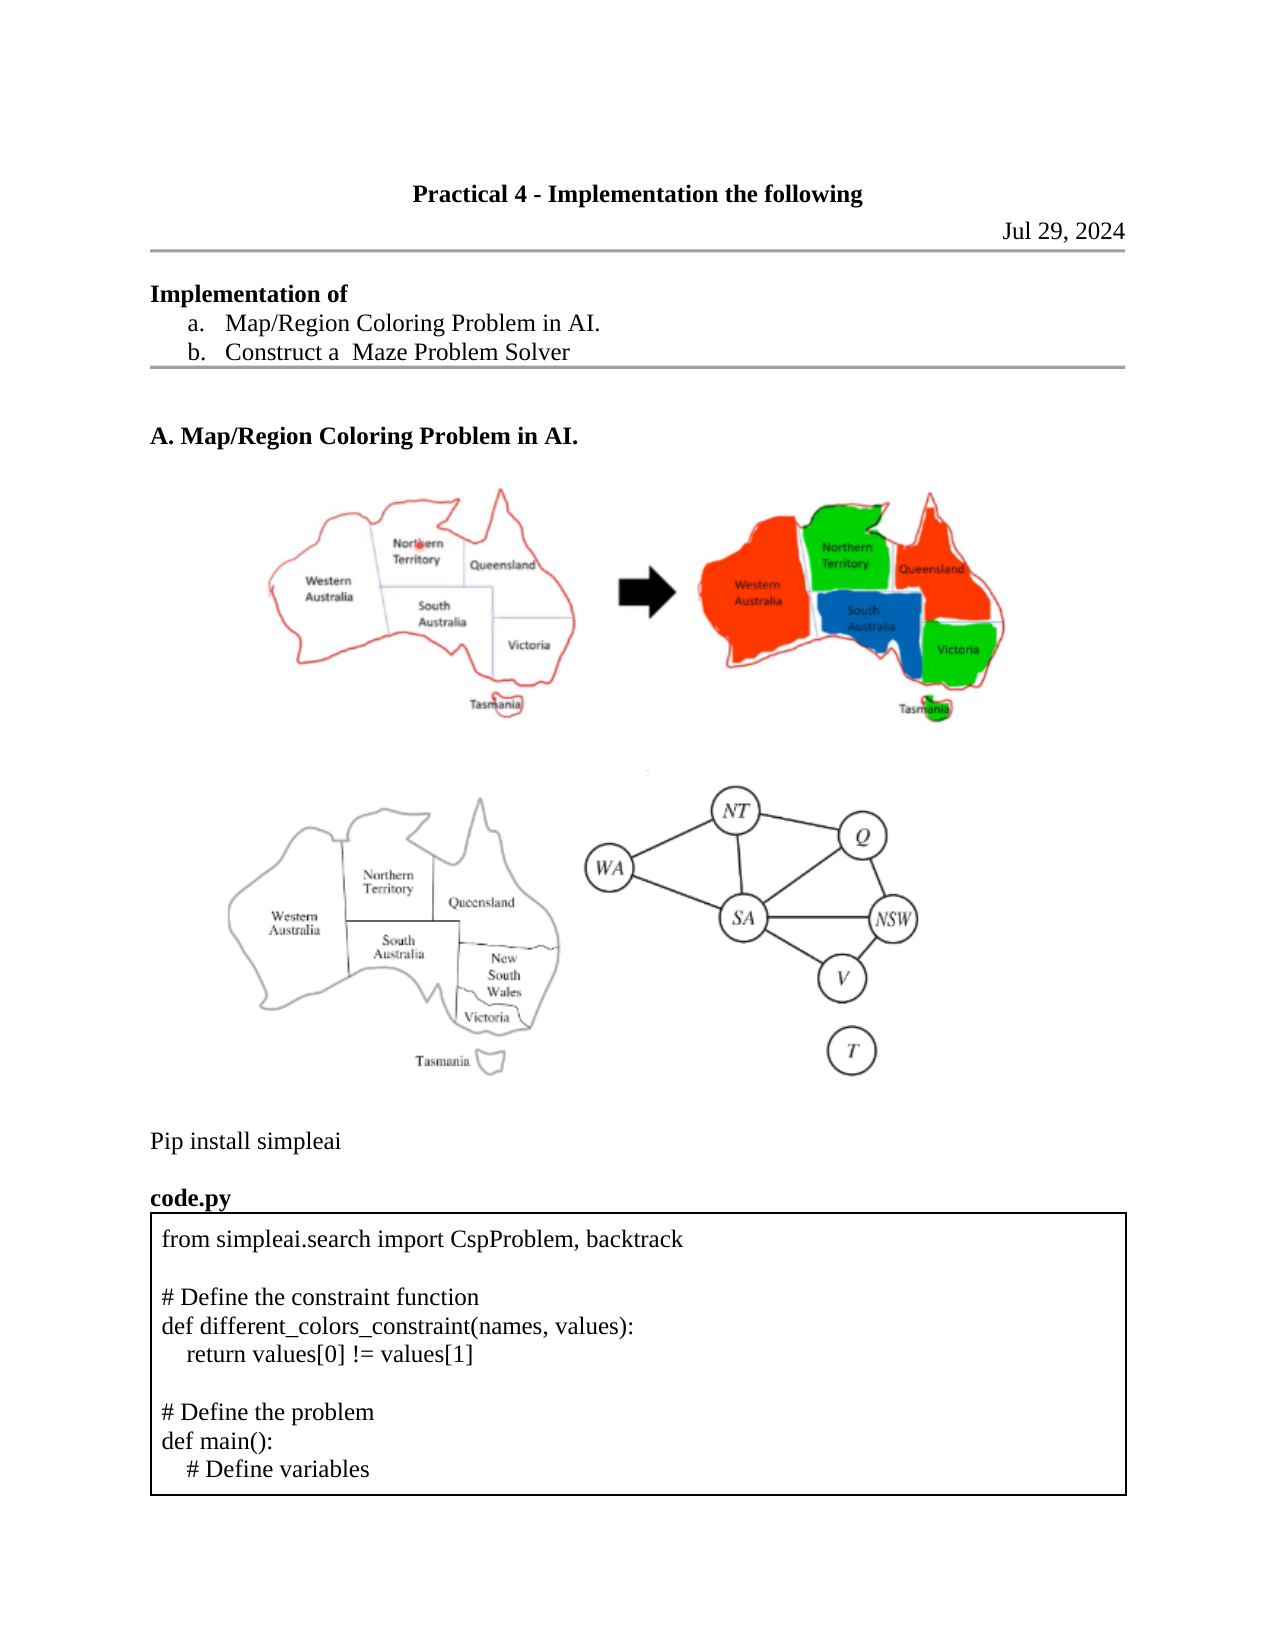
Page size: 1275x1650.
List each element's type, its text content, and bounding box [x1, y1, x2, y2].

list Construct a Maze Problem Solver [187, 337, 1125, 365]
picture [221, 486, 1054, 1094]
text Jul 29, 2024 [150, 216, 1125, 245]
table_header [152, 1214, 1125, 1494]
text code.py [150, 1183, 1125, 1212]
text Implementation of [150, 279, 1125, 308]
subtitle Practical 4 - Implementation the following [150, 179, 1125, 208]
list Map/Region Coloring Problem in AI. [187, 308, 1125, 337]
subtitle A. Map/Region Coloring Problem in AI. [150, 421, 1125, 450]
text Pip install simpleai [150, 1126, 1125, 1154]
